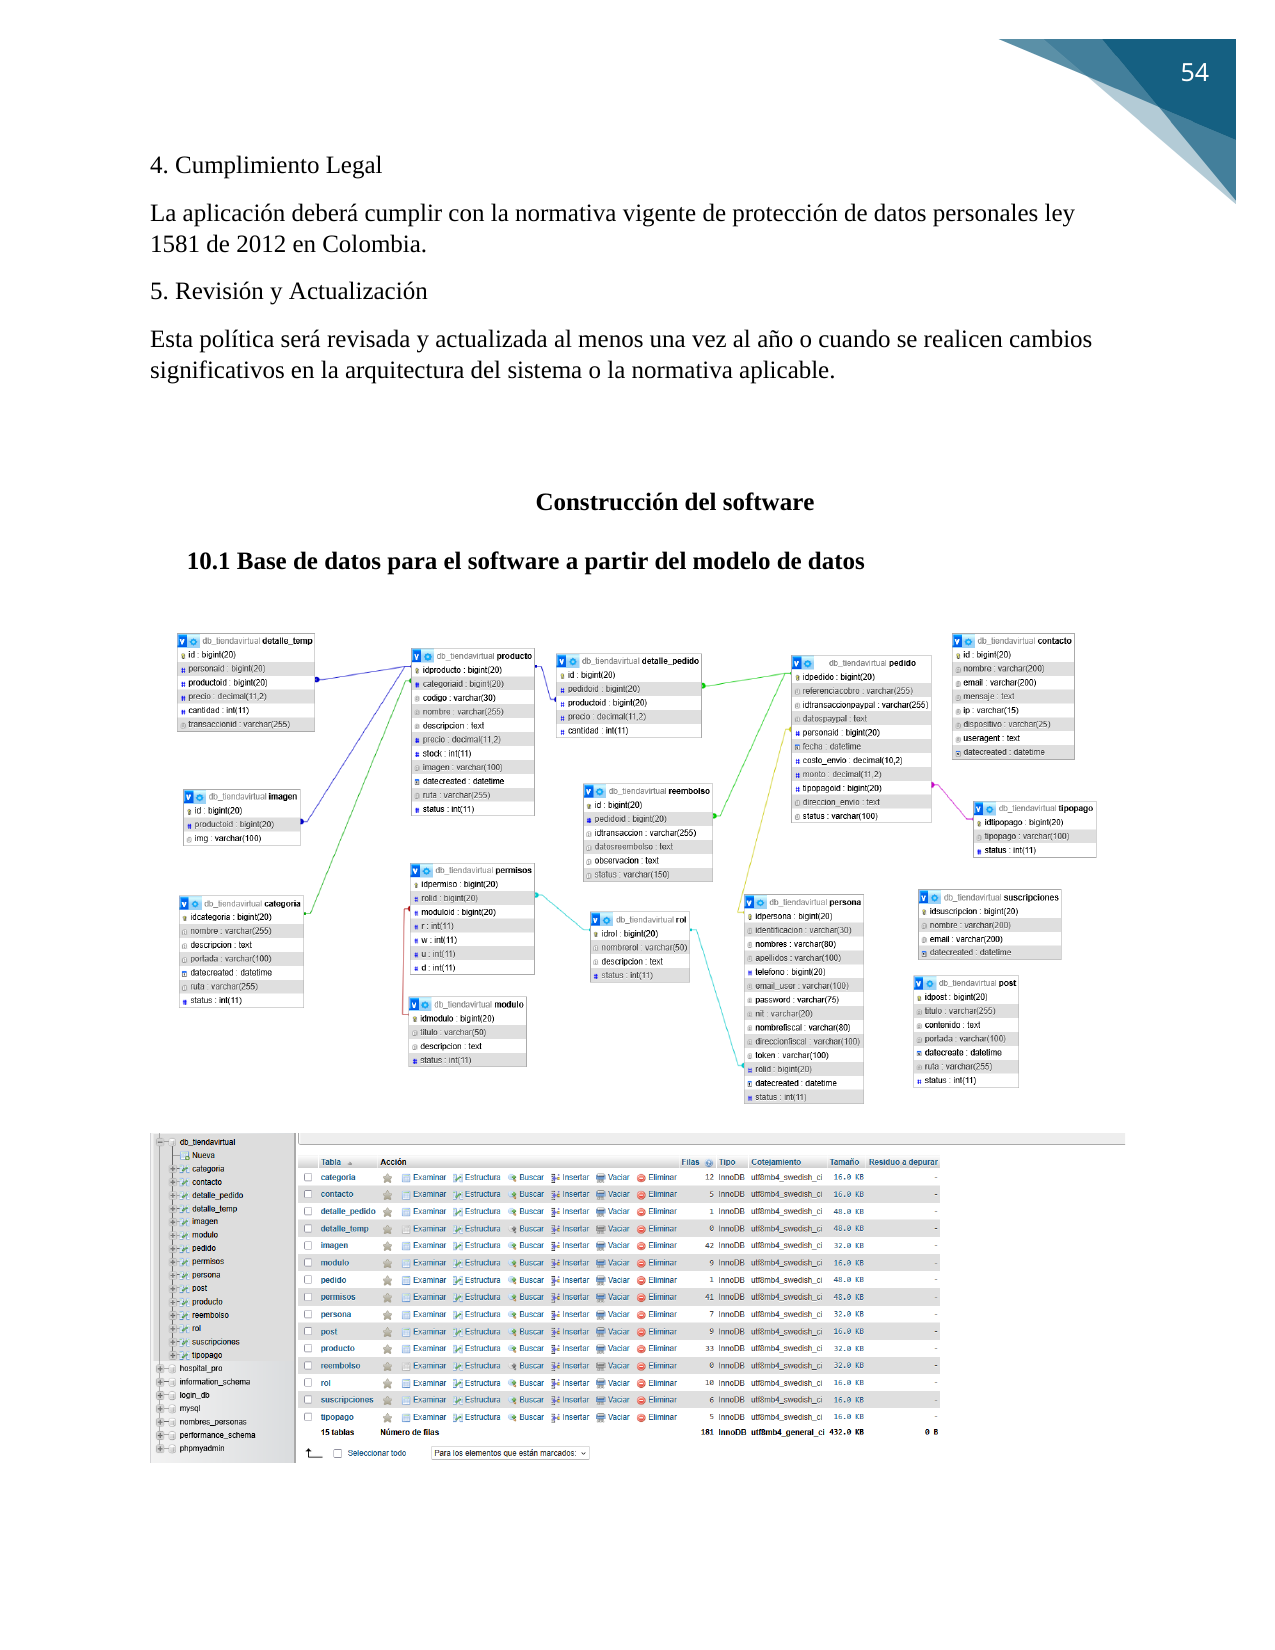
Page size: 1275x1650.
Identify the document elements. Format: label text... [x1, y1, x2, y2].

text Esta política será revisada y actualizada al menos una vez al año o cuando se realicen cambios significativos en la arquitectura del sistema o la normativa aplicable. [150, 324, 1125, 384]
text 4. Cumplimiento Legal [150, 150, 1125, 179]
text 5. Revisión y Actualización [150, 276, 1125, 305]
picture [997, 39, 1236, 205]
picture [150, 1133, 1125, 1463]
picture [150, 612, 1125, 1115]
subtitle 10.1 Base de datos para el software a partir del modelo de datos [187, 546, 1125, 575]
text La aplicación deberá cumplir con la normativa vigente de protección de datos personales ley 1581 de 2012 en Colombia. [150, 198, 1125, 257]
subtitle Construcción del software [225, 487, 1125, 515]
